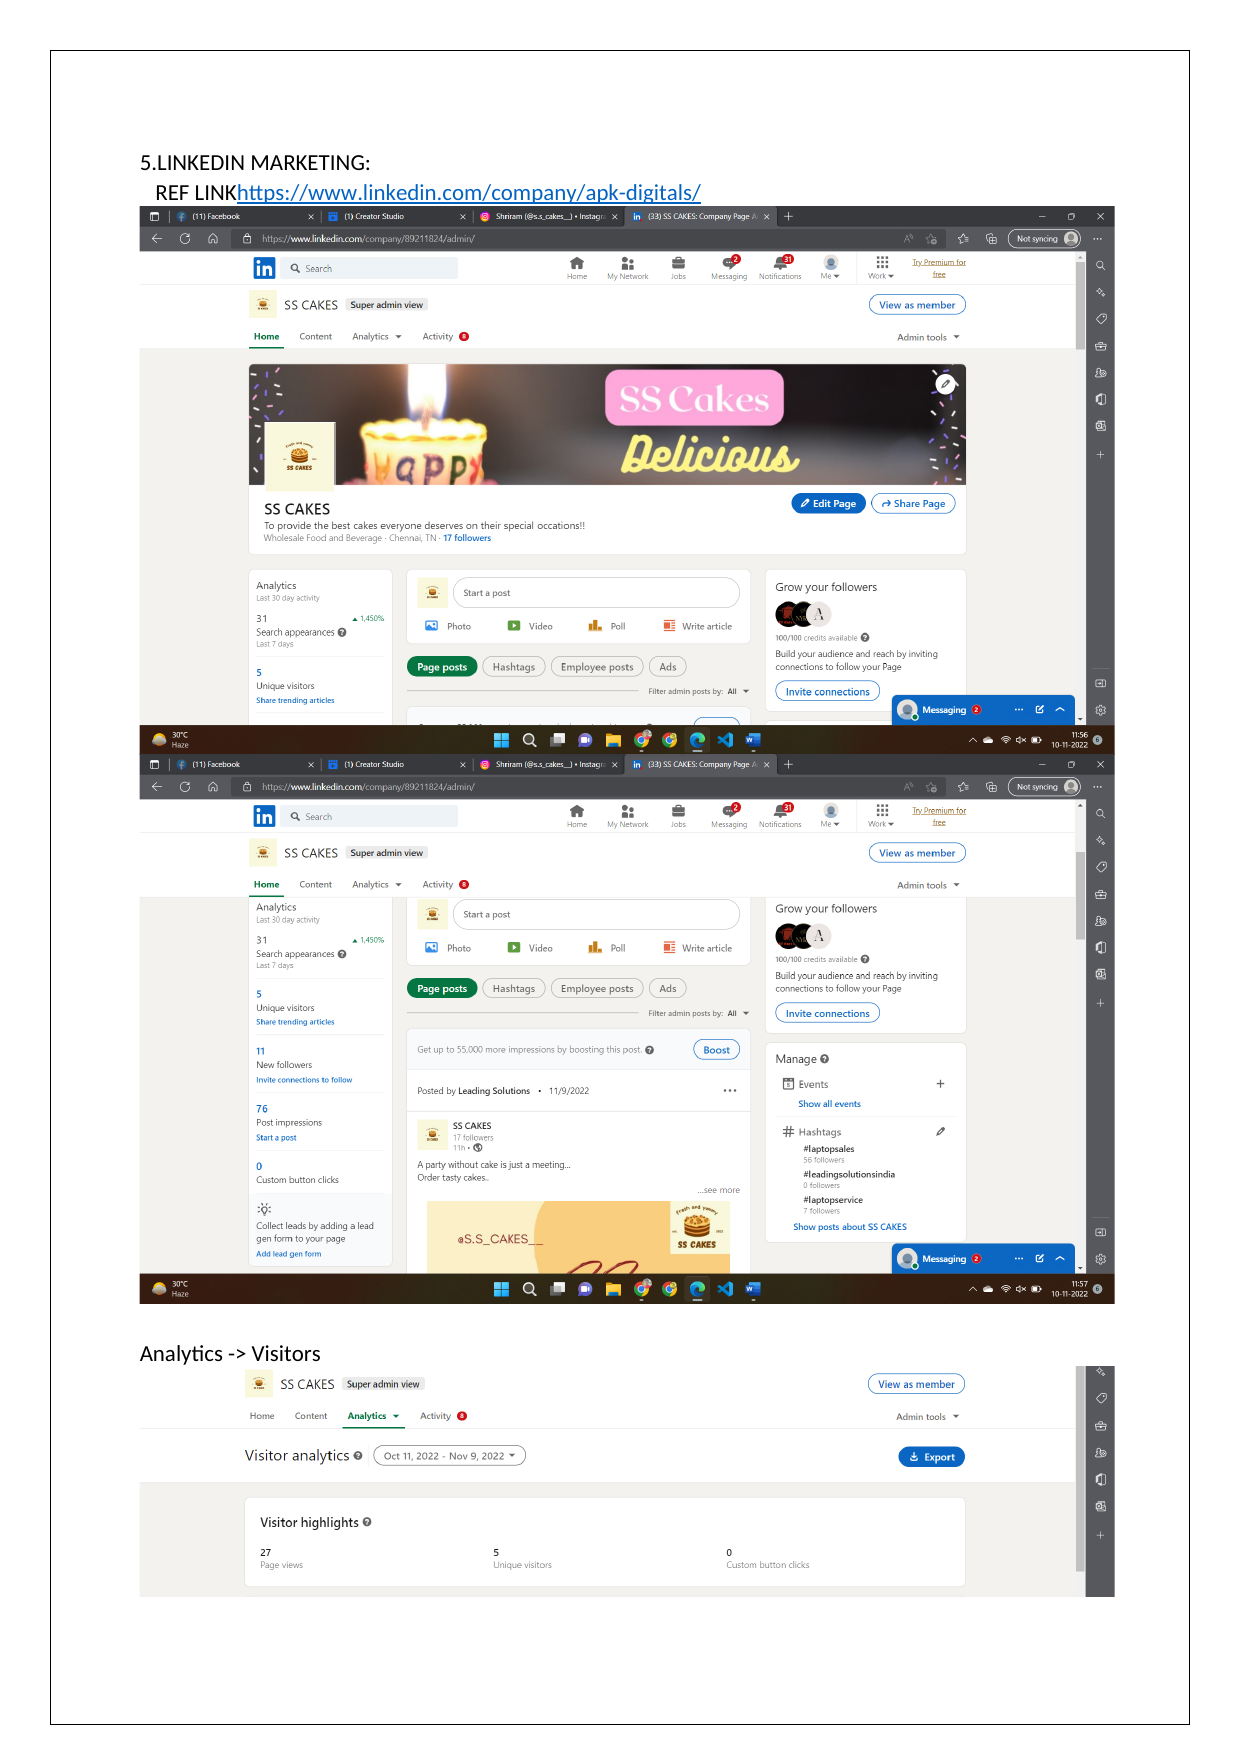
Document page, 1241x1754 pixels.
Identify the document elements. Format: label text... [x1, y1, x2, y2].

picture [139, 206, 1115, 1304]
text REF LINKhttps://www.linkedin.com/company/apk-digitals/ [155, 178, 1169, 206]
text 5.LINKEDIN MARKETING: [139, 148, 1169, 176]
picture [139, 1366, 1115, 1597]
text Analytics -> Visitors [139, 1339, 1169, 1367]
